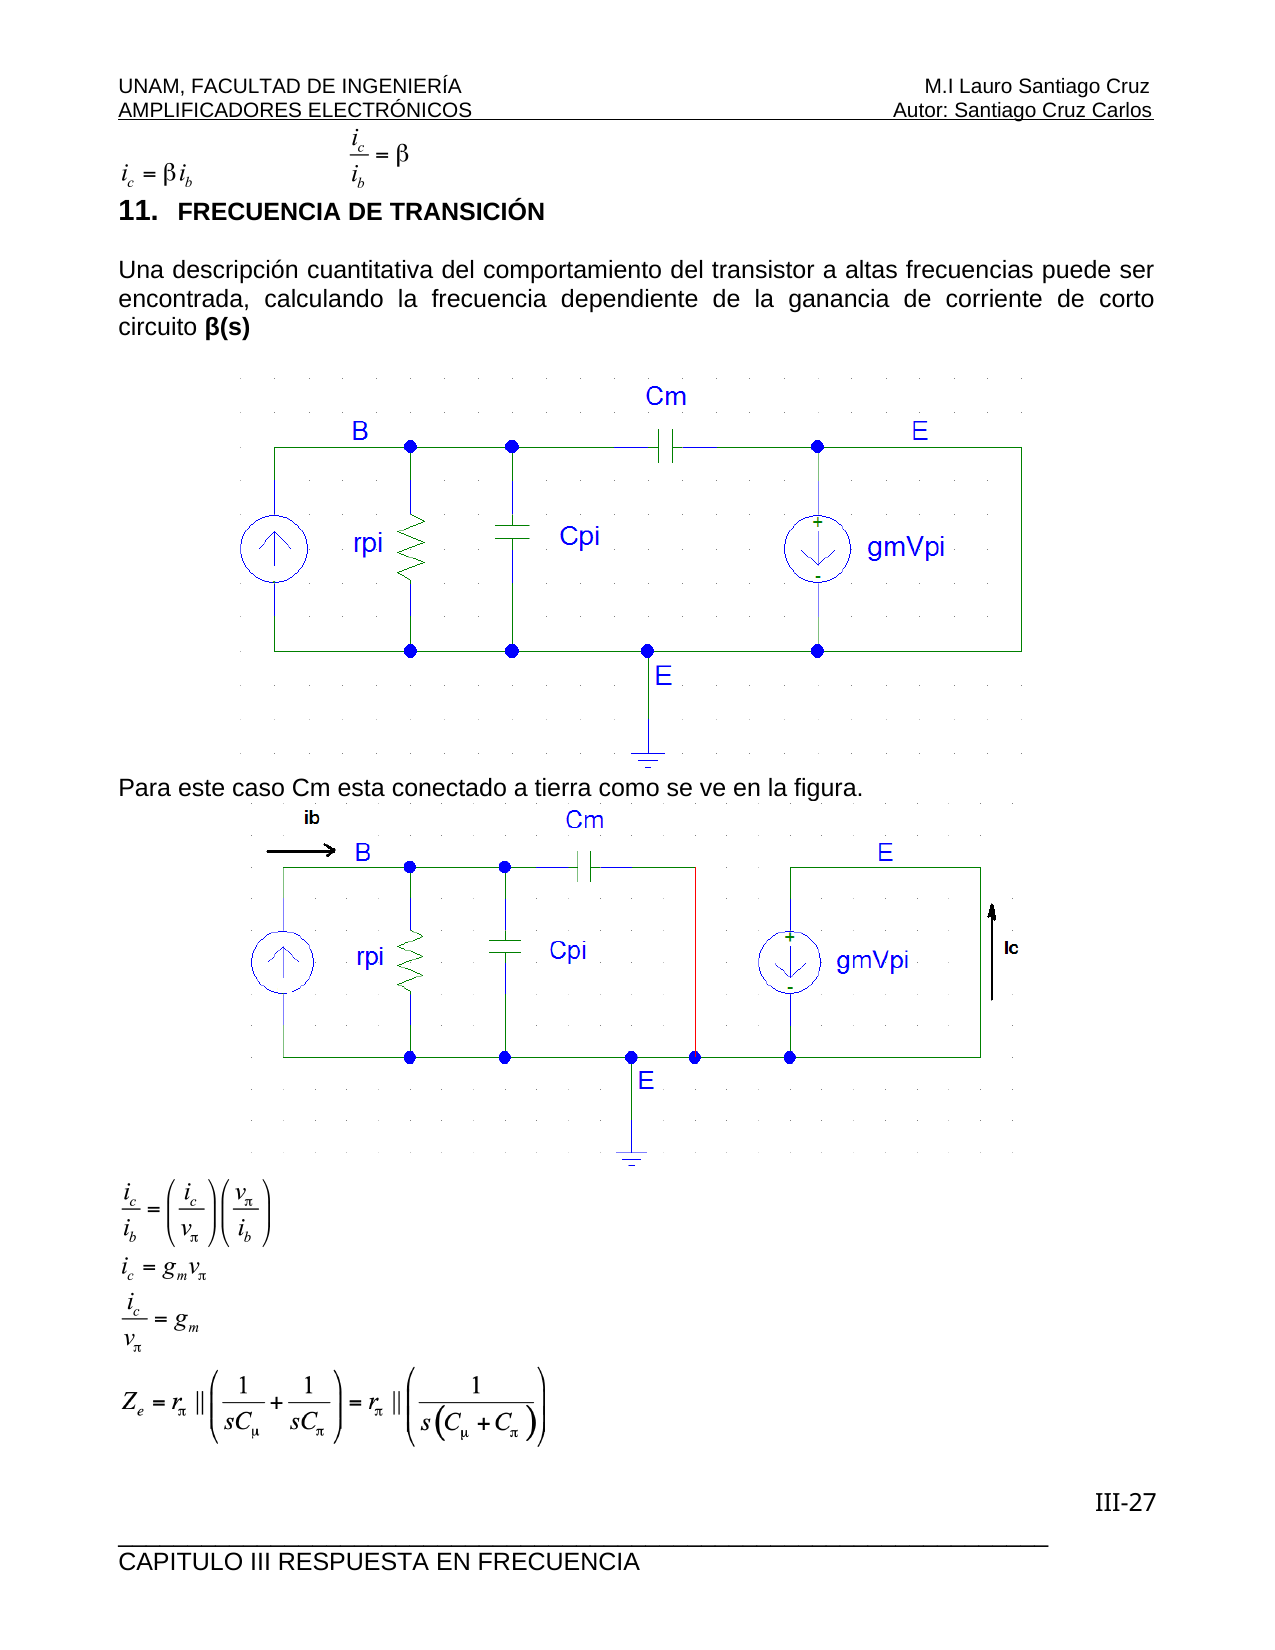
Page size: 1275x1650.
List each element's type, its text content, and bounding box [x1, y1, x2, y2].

picture [118, 155, 198, 193]
picture [346, 121, 415, 193]
picture [118, 801, 1026, 1449]
list FRECUENCIA DE TRANSICIÓN [118, 193, 1157, 226]
text Para este caso Cm esta conectado a tierra como se ve en la figura. [118, 772, 1157, 801]
picture [240, 370, 1035, 773]
text Una descripción cuantitativa del comportamiento del transistor a altas frecuencias puede ser encontrada, calculando la frecuencia dependiente de la ganancia de corriente de corto circuito β(s) [118, 255, 1157, 341]
